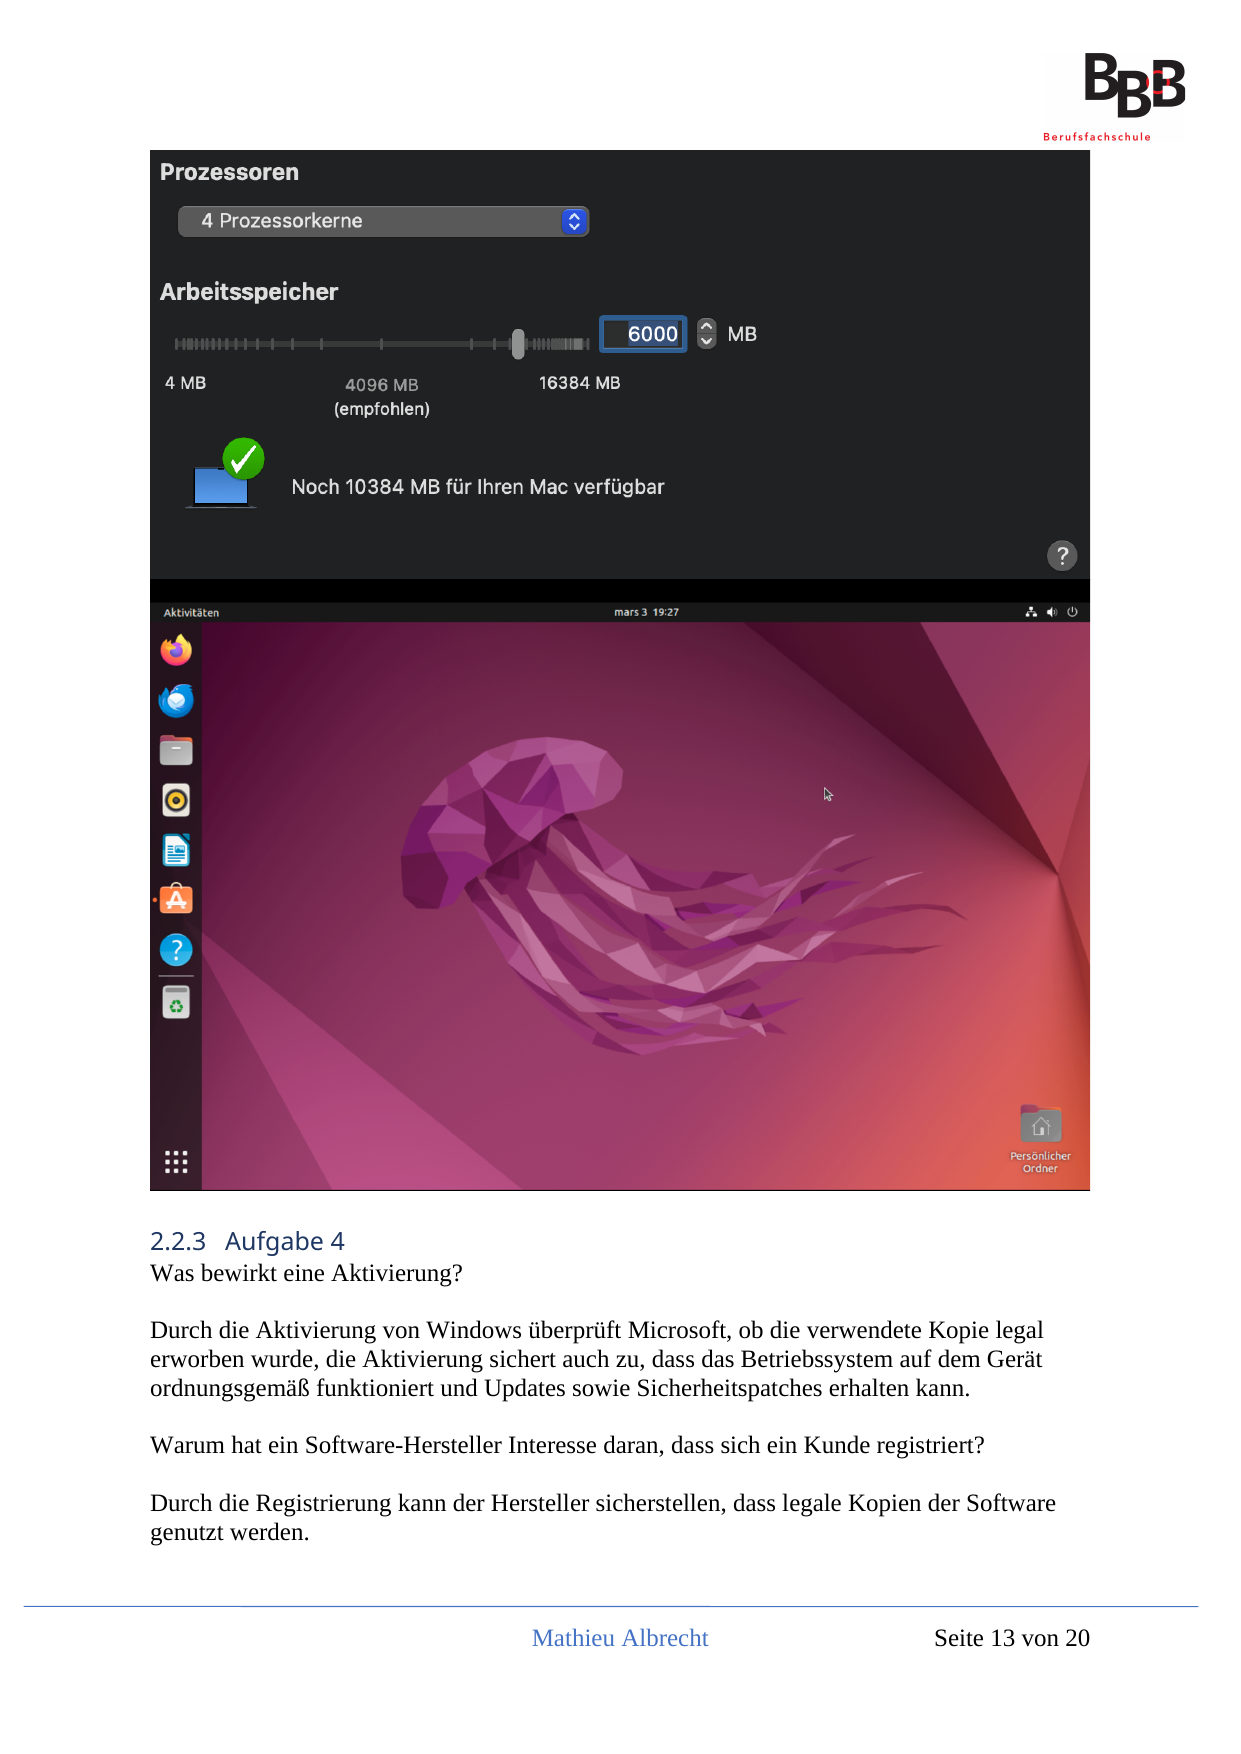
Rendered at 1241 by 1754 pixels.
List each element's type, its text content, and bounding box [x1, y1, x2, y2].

text Was bewirkt eine Aktivierung? [150, 1258, 1090, 1287]
text Warum hat ein Software-Hersteller Interesse daran, dass sich ein Kunde registriert? [150, 1431, 1090, 1459]
subtitle Aufgabe 4 [150, 1224, 1090, 1258]
picture [150, 150, 1091, 1191]
text Durch die Aktivierung von Windows überprüft Microsoft, ob die verwendete Kopie legal erworben wurde, die Aktivierung sichert auch zu, dass das Betriebssystem auf dem Gerät ordnungsgemäß funktioniert und Updates sowie Sicherheitspatches erhalten kann. [150, 1316, 1090, 1402]
text Durch die Registrierung kann der Hersteller sicherstellen, dass legale Kopien der Software genutzt werden. [150, 1488, 1090, 1546]
picture [1043, 53, 1185, 142]
